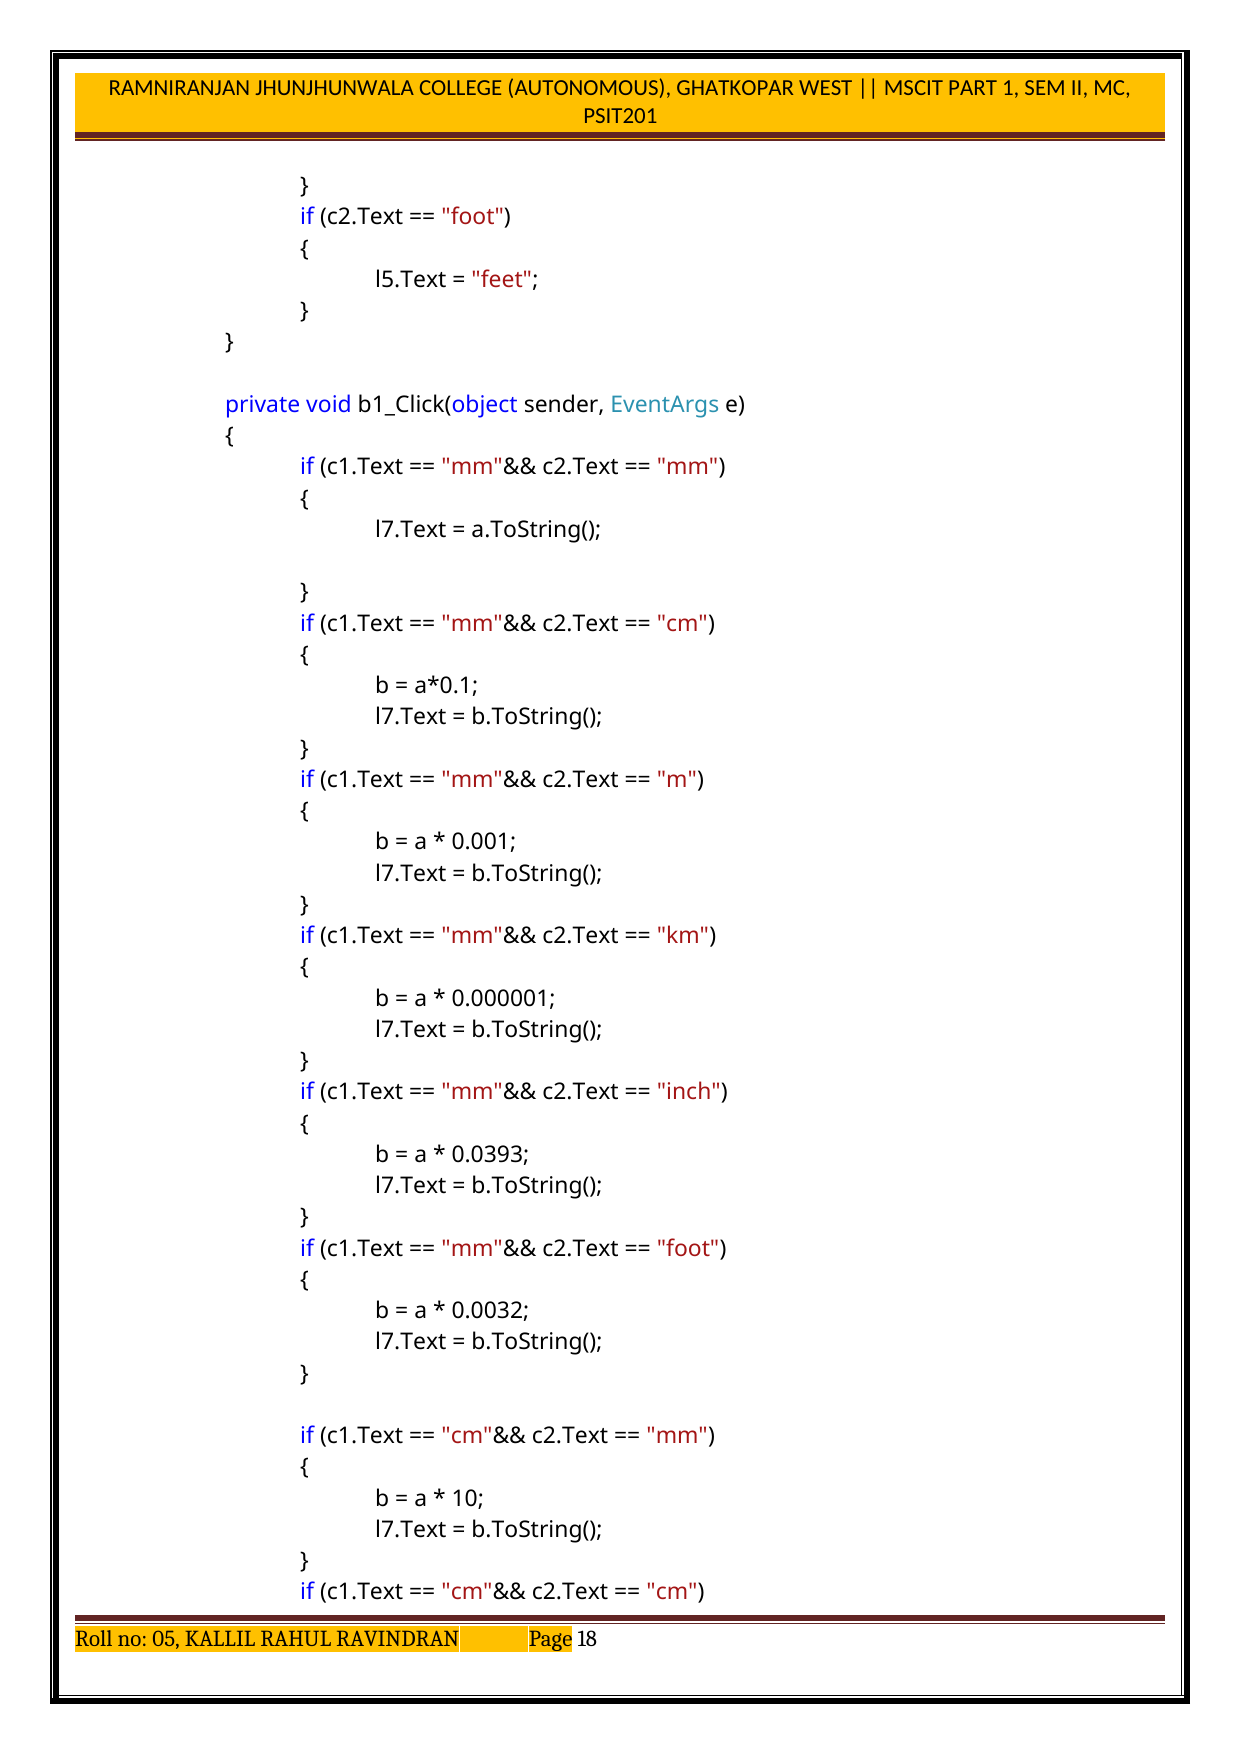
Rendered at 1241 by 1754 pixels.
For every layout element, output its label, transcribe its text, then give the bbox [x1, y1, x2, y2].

text { [300, 1106, 1165, 1138]
text { [300, 794, 1165, 825]
text } [300, 1044, 1165, 1075]
text l7.Text = b.ToString(); [300, 1013, 1165, 1044]
text if (c1.Text == "mm"&& c2.Text == "mm") [300, 450, 1165, 481]
text b = a * 0.0393; [300, 1138, 1165, 1169]
text if (c1.Text == "cm"&& c2.Text == "cm") [300, 1575, 1165, 1606]
text l7.Text = a.ToString(); [300, 513, 1165, 544]
text b = a * 0.001; [300, 825, 1165, 856]
text b = a * 0.0032; [300, 1294, 1165, 1325]
text } [300, 888, 1165, 919]
text } [150, 325, 1165, 356]
text { [300, 950, 1165, 981]
text { [300, 1263, 1165, 1294]
text } [300, 169, 1165, 200]
text { [300, 638, 1165, 669]
text if (c1.Text == "mm"&& c2.Text == "foot") [300, 1231, 1165, 1263]
text { [300, 481, 1165, 513]
text if (c1.Text == "mm"&& c2.Text == "km") [300, 919, 1165, 950]
text } [300, 575, 1165, 606]
text } [300, 1544, 1165, 1575]
text { [300, 231, 1165, 263]
text } [300, 731, 1165, 763]
text if (c1.Text == "mm"&& c2.Text == "inch") [300, 1075, 1165, 1106]
text b = a * 10; [300, 1481, 1165, 1513]
text l5.Text = "feet"; [300, 263, 1165, 294]
text b = a * 0.000001; [300, 981, 1165, 1013]
text } [300, 1200, 1165, 1231]
text b = a*0.1; [300, 669, 1165, 700]
text } [300, 294, 1165, 325]
text l7.Text = b.ToString(); [300, 1169, 1165, 1200]
text l7.Text = b.ToString(); [300, 1325, 1165, 1356]
text { [150, 419, 1165, 450]
text if (c1.Text == "mm"&& c2.Text == "m") [300, 763, 1165, 794]
text if (c2.Text == "foot") [300, 200, 1165, 231]
text { [300, 1450, 1165, 1481]
text if (c1.Text == "mm"&& c2.Text == "cm") [300, 606, 1165, 638]
text l7.Text = b.ToString(); [300, 700, 1165, 731]
text l7.Text = b.ToString(); [300, 1513, 1165, 1544]
text private void b1_Click(object sender, EventArgs e) [150, 388, 1165, 419]
text } [300, 1356, 1165, 1388]
text if (c1.Text == "cm"&& c2.Text == "mm") [300, 1419, 1165, 1450]
text l7.Text = b.ToString(); [300, 856, 1165, 888]
